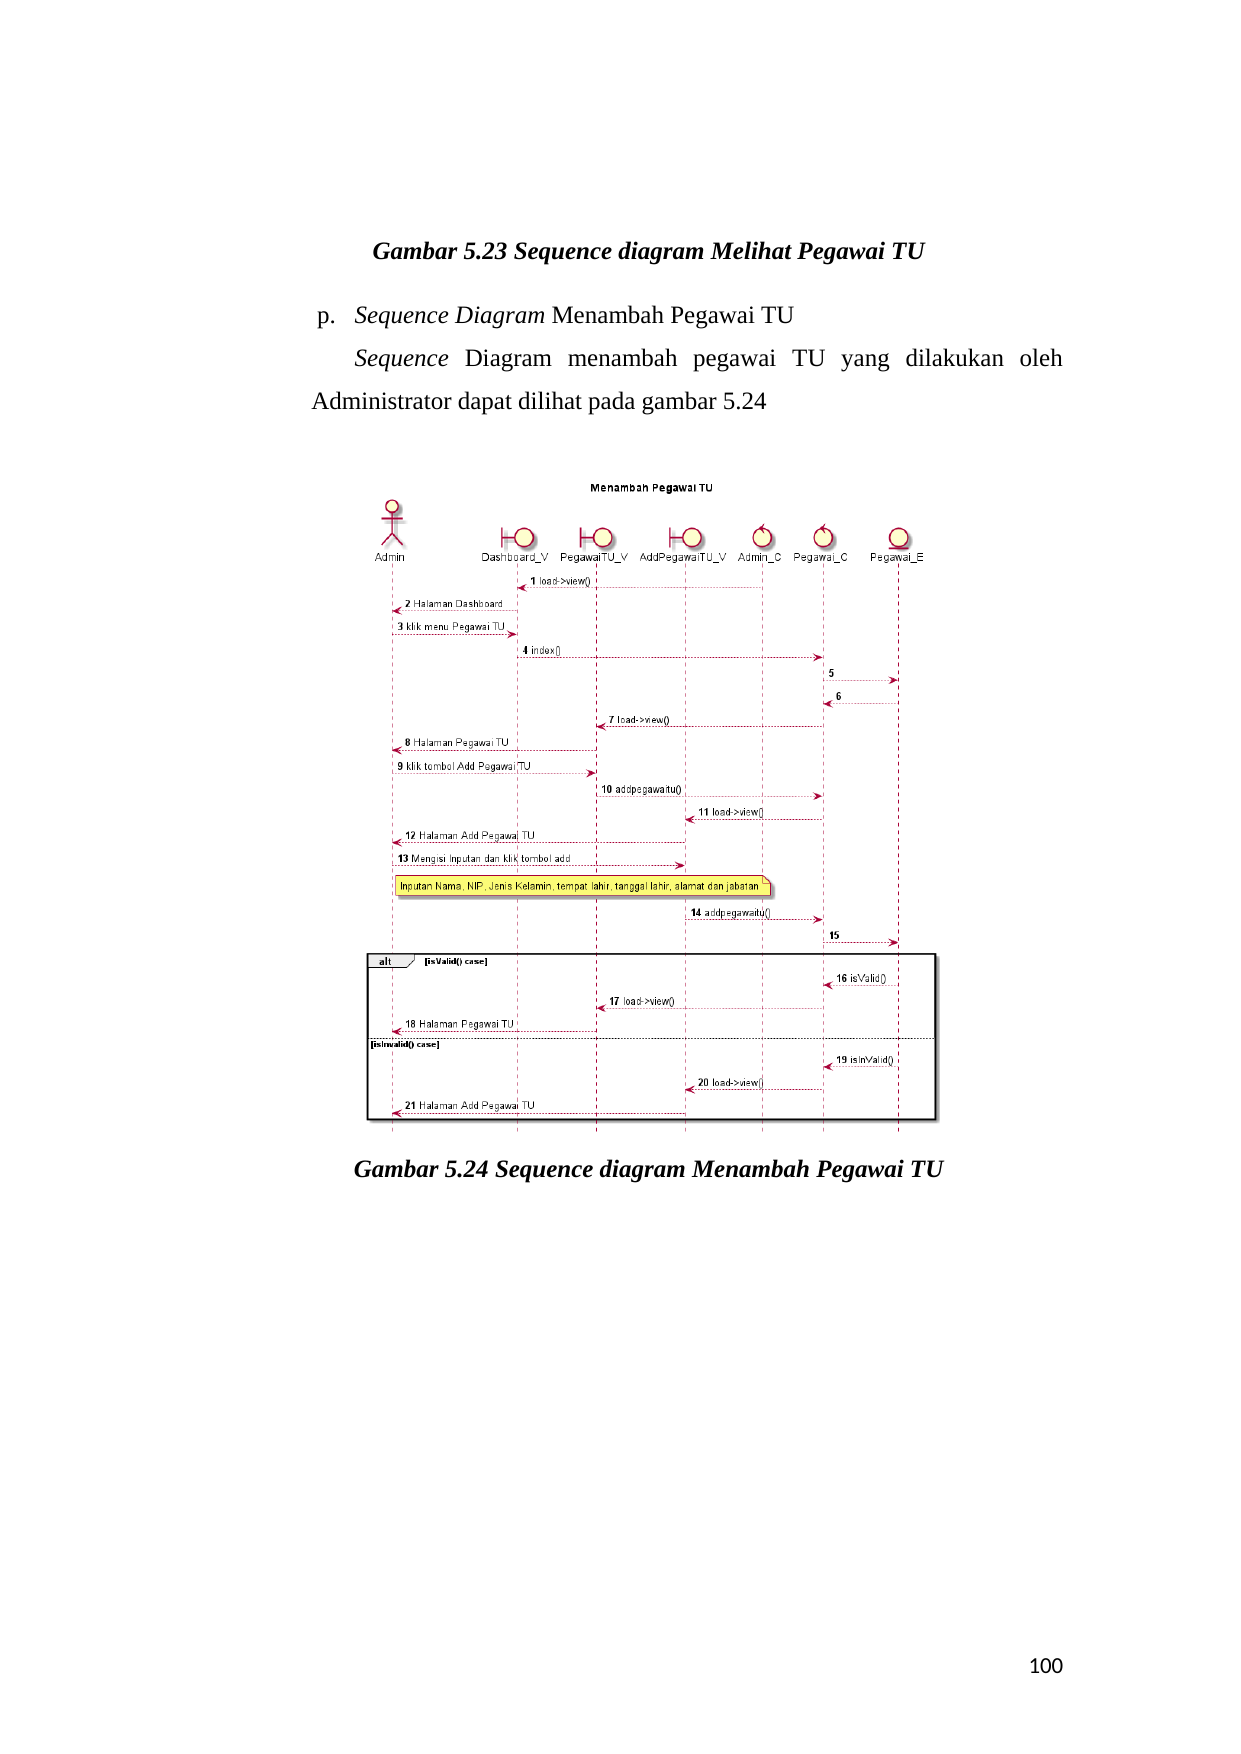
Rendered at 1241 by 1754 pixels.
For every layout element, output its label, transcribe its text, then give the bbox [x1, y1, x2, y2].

text Gambar 5.24 Sequence diagram Menambah Pegawai TU [236, 1154, 1063, 1183]
list Sequence Diagram Menambah Pegawai TU [317, 300, 1063, 329]
list Sequence Diagram menambah pegawai TU yang dilakukan oleh Administrator dapat dilihat pada gambar 5.24 [311, 343, 1063, 415]
text Gambar 5.23 Sequence diagram Melihat Pegawai TU [236, 236, 1063, 265]
picture [357, 472, 943, 1140]
